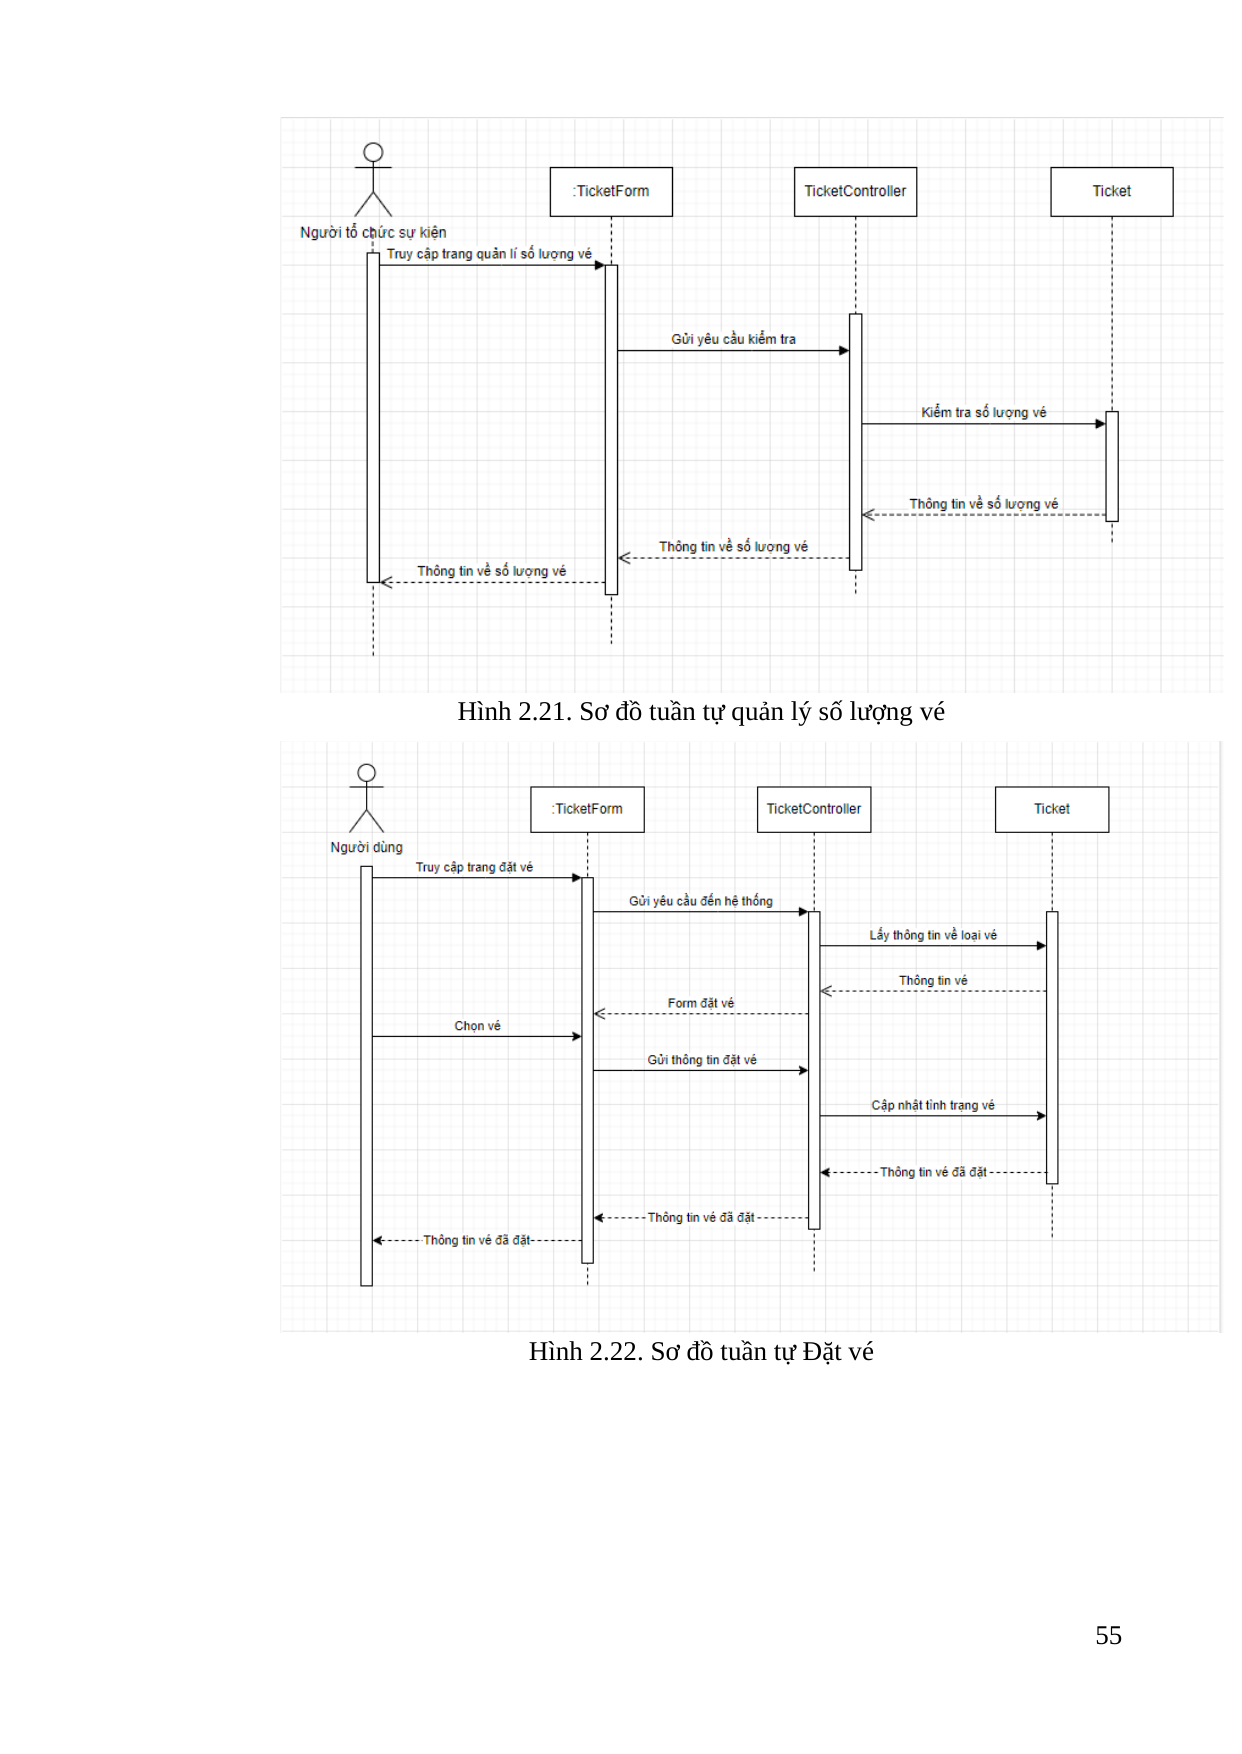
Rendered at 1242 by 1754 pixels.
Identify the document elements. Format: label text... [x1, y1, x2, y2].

picture [280, 117, 1224, 693]
subtitle Hình 2.22. Sơ đồ tuần tự Đặt vé [281, 1333, 1122, 1366]
subtitle Hình 2.21. Sơ đồ tuần tự quản lý số lượng vé [281, 693, 1122, 726]
picture [280, 741, 1224, 1333]
